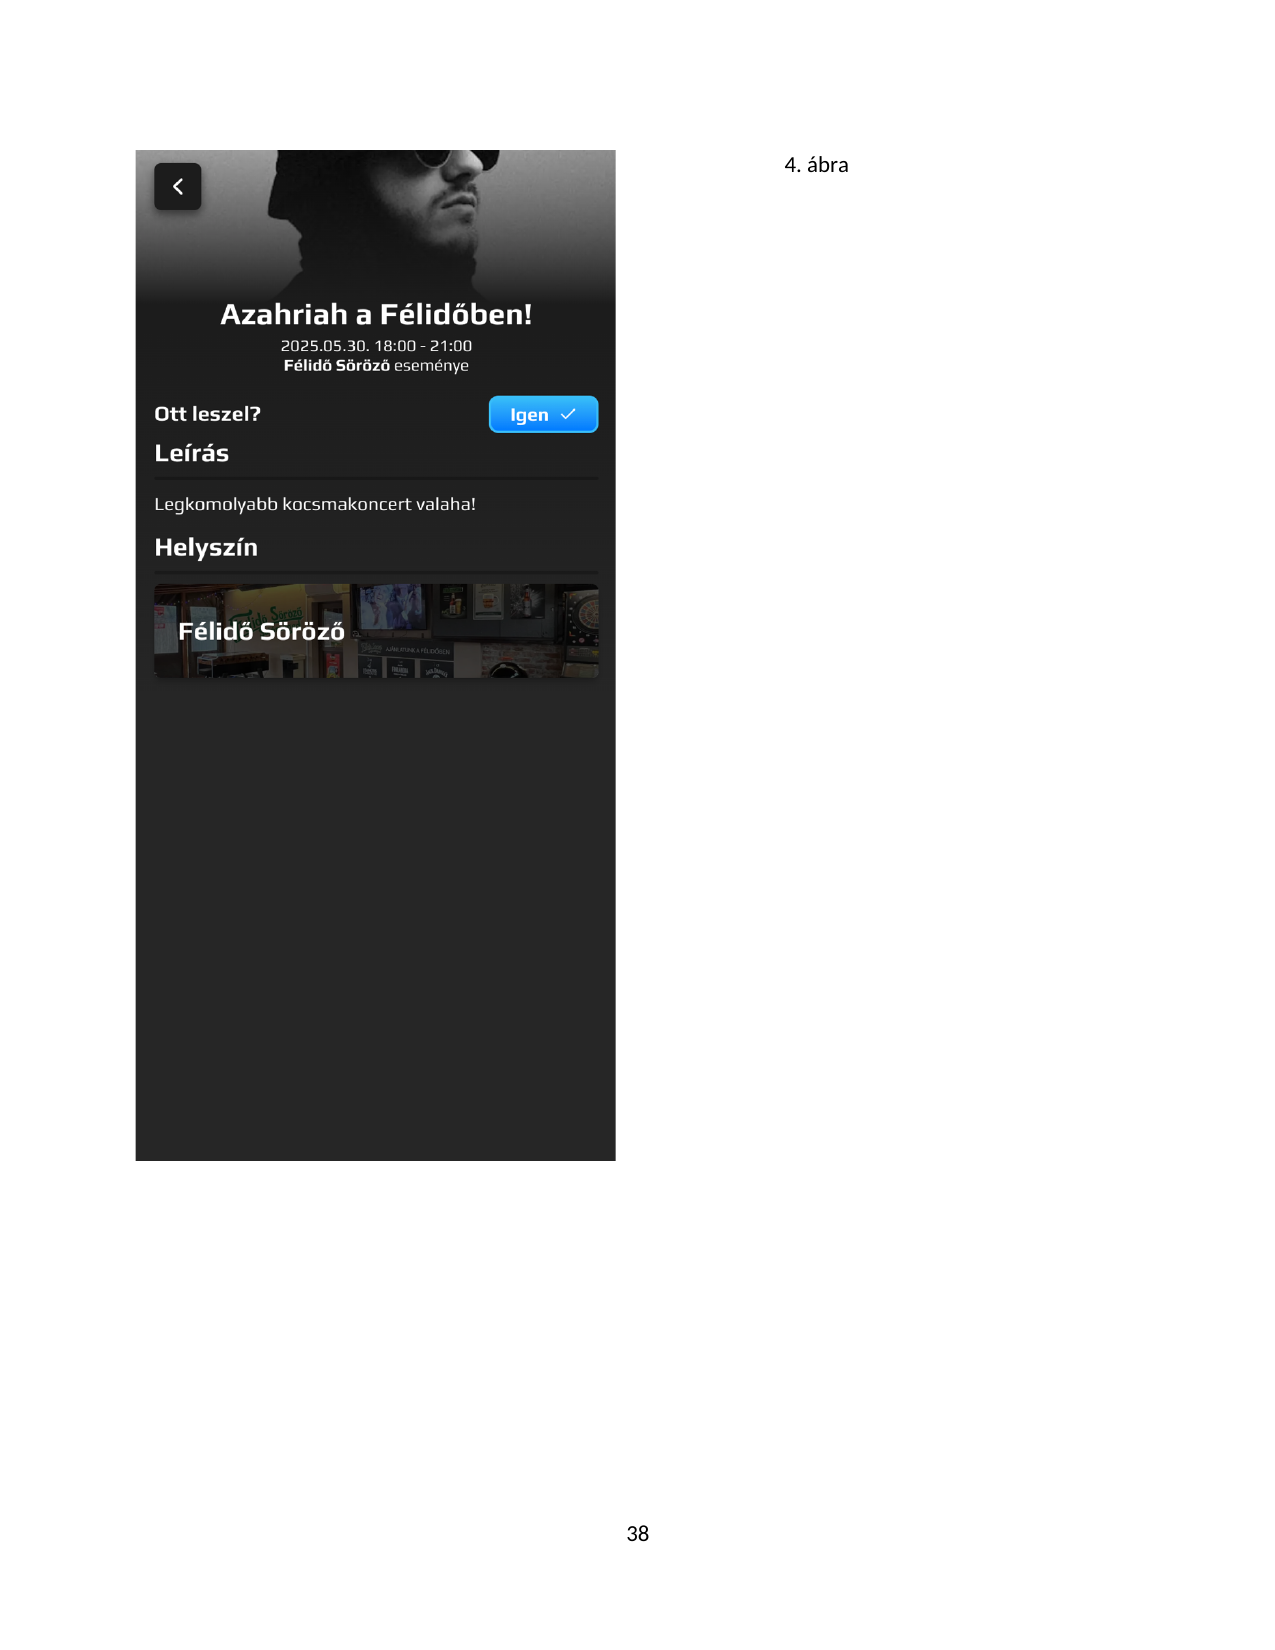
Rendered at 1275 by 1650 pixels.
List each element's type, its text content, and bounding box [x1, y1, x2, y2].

list 4. ábra [616, 150, 1125, 178]
picture [135, 150, 616, 1161]
